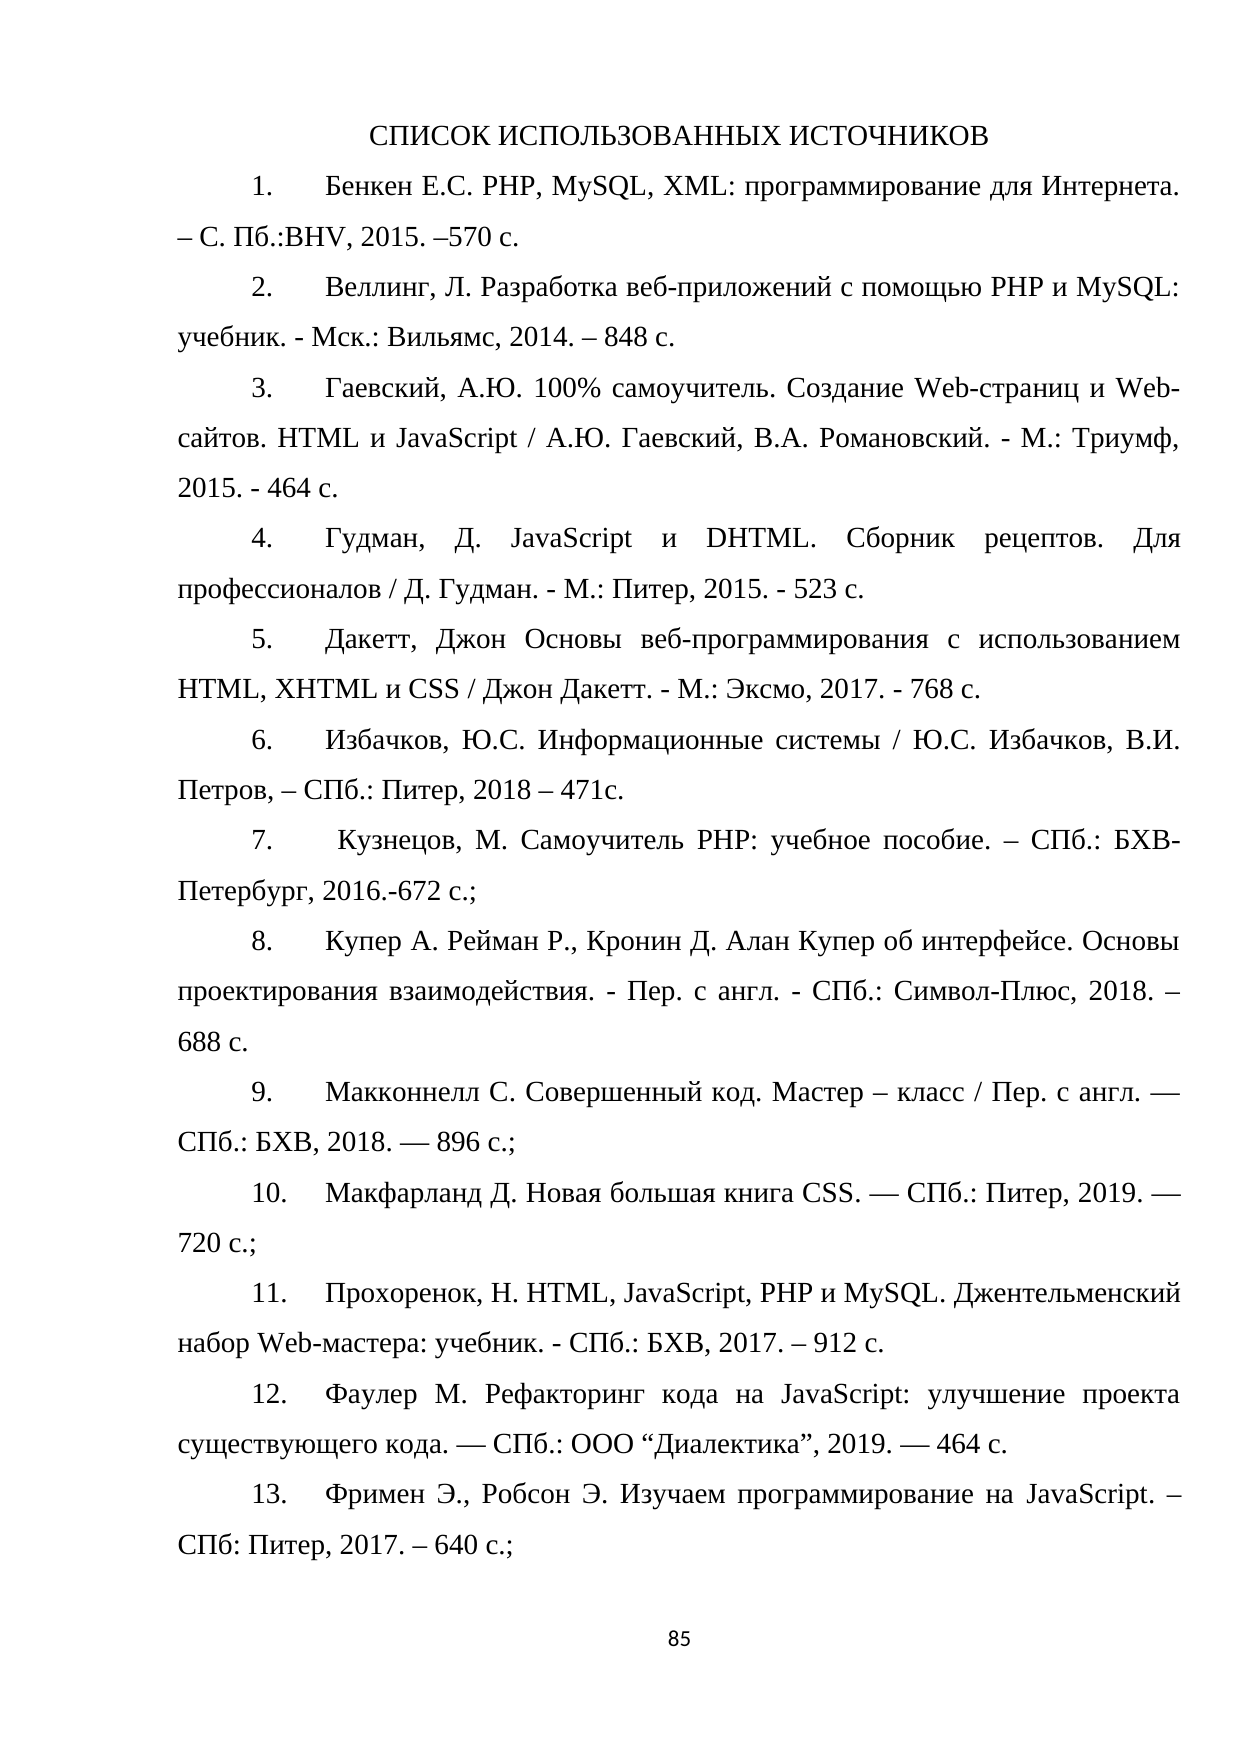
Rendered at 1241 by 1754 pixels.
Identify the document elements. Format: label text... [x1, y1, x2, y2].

list Прохоренок, Н. HTML, JavaScript, PHP и MySQL. Джентельменский набор Web-мастера: учебник. - СПб.: БХВ, 2017. – 912 с. [177, 1275, 1181, 1359]
list Макконнелл С. Совершенный код. Мастер – класс / Пер. с англ. — СПб.: БХВ, 2018. — 896 с.; [177, 1074, 1181, 1158]
list Дакетт, Джон Основы веб-программирования с использованием HTML, XHTML и CSS / Джон Дакетт. - М.: Эксмо, 2017. - 768 c. [177, 621, 1181, 705]
subtitle СПИСОК ИСПОЛЬЗОВАННЫХ ИСТОЧНИКОВ [177, 118, 1181, 152]
list Гудман, Д. JavaScript и DHTML. Сборник рецептов. Для профессионалов / Д. Гудман. - М.: Питер, 2015. - 523 c. [177, 521, 1181, 604]
list Купер А. Рейман Р., Кронин Д. Алан Купер об интерфейсе. Основы проектирования взаимодействия. - Пер. с англ. - СПб.: Символ-Плюс, 2018. – 688 с. [177, 923, 1181, 1057]
list Гаевский, А.Ю. 100% самоучитель. Создание Web-страниц и Web-сайтов. HTML и JavaScript / А.Ю. Гаевский, В.А. Романовский. - М.: Триумф, 2015. - 464 c. [177, 370, 1181, 504]
list Фримен Э., Робсон Э. Изучаем программирование на JavaScript. – СПб: Питер, 2017. – 640 с.; [177, 1477, 1181, 1560]
list Избачков, Ю.С. Информационные системы / Ю.С. Избачков, В.И. Петров, – СПб.: Питер, 2018 – 471с. [177, 722, 1181, 806]
list Бенкен Е.С. PHP, MySQL, XML: программирование для Интернета. – С. Пб.:BHV, 2015. –570 с. [177, 168, 1181, 252]
list Кузнецов, М. Самоучитель PHP: учебное пособие. – СПб.: БХВ-Петербург, 2016.-672 с.; [177, 822, 1181, 906]
list Макфарланд Д. Новая большая книга CSS. — СПб.: Питер, 2019. — 720 с.; [177, 1175, 1181, 1258]
list Веллинг, Л. Разработка веб-приложений с помощью PHP и MySQL: учебник. - Мск.: Вильямс, 2014. – 848 с. [177, 269, 1181, 353]
list Фаулер М. Рефакторинг кода на JavaScript: улучшение проекта существующего кода. — СПб.: ООО “Диалектика”, 2019. — 464 с. [177, 1376, 1181, 1460]
